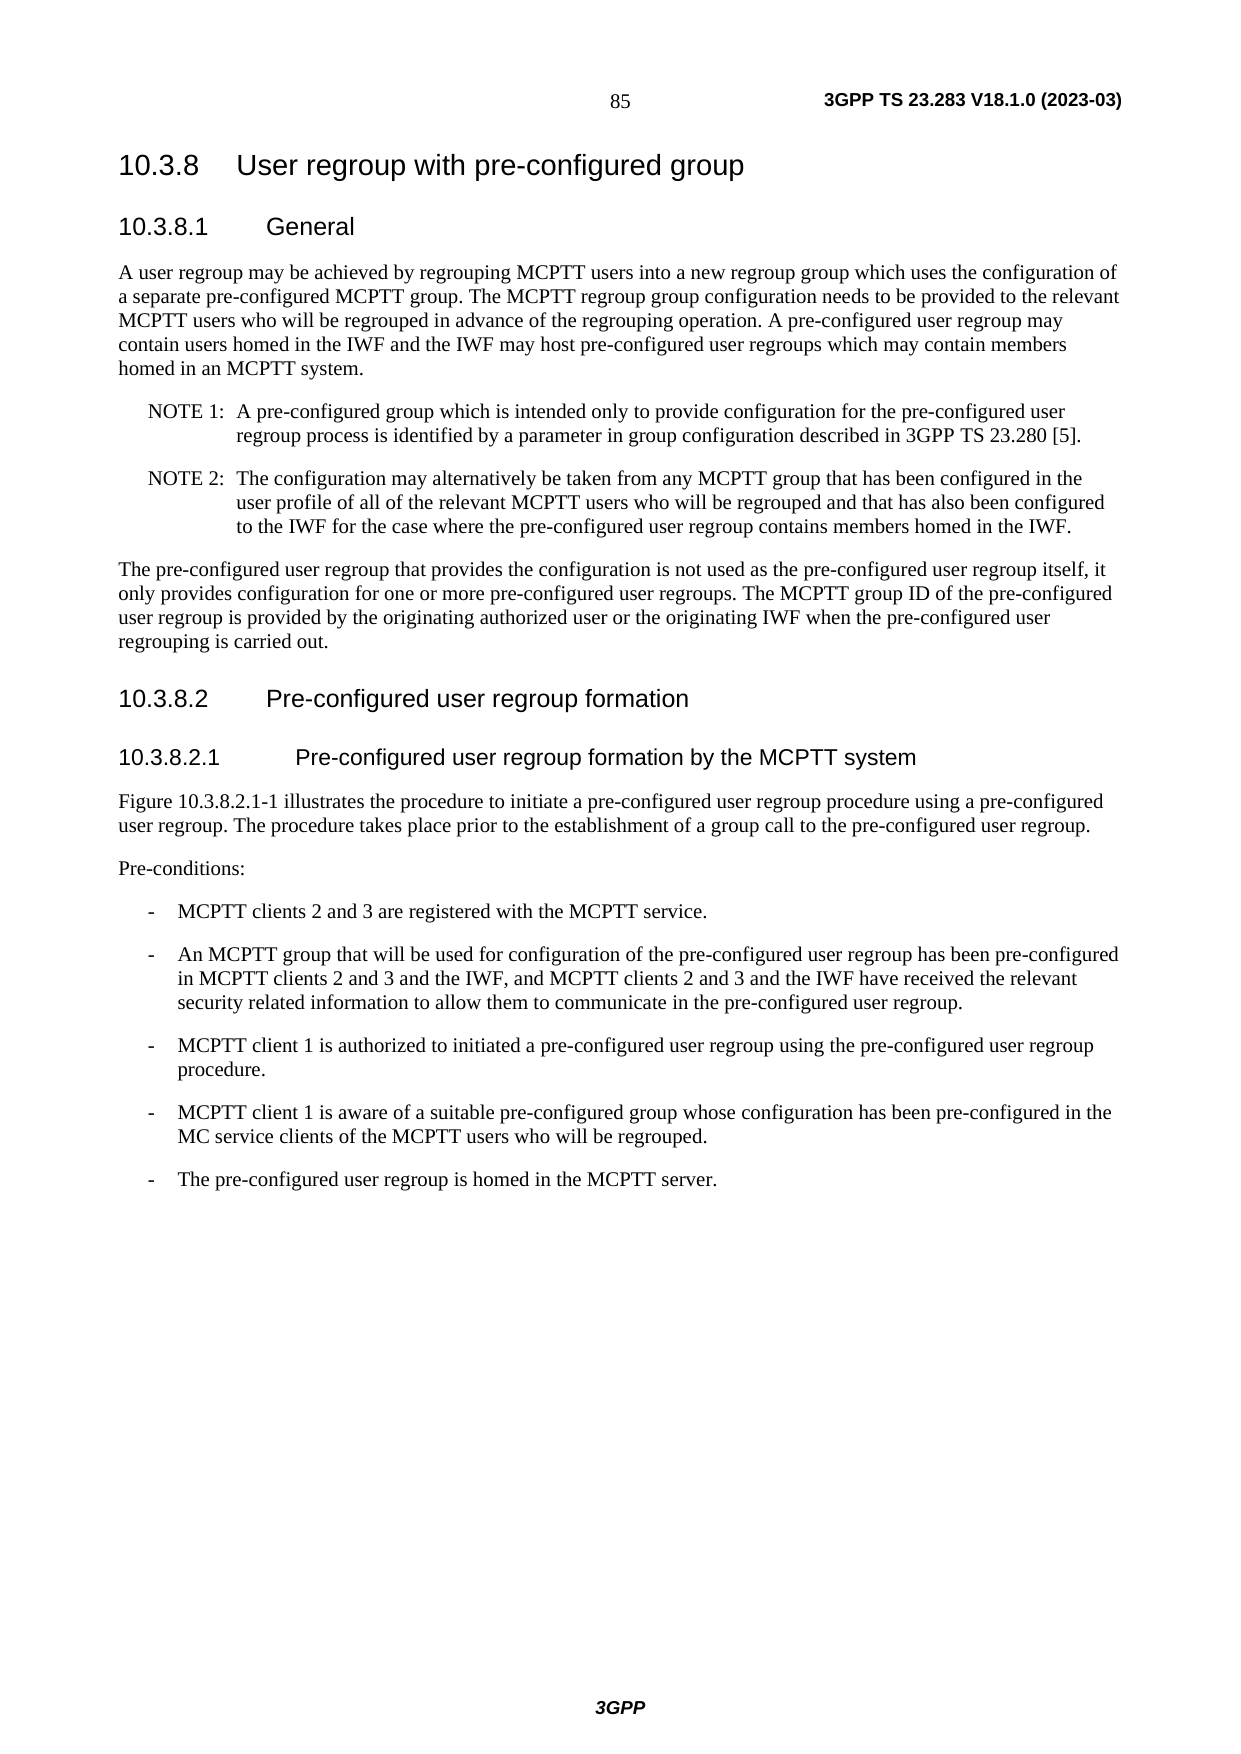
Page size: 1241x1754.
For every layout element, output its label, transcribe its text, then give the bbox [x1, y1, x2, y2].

text - MCPTT client 1 is authorized to initiated a pre-configured user regroup using the pre-configured user regroup procedure. [148, 1033, 1122, 1081]
subtitle 10.3.8 User regroup with pre-configured group [118, 147, 1122, 181]
text - MCPTT clients 2 and 3 are registered with the MCPTT service. [148, 899, 1122, 923]
subtitle 10.3.8.1 General [118, 212, 1122, 241]
text - MCPTT client 1 is aware of a suitable pre-configured group whose configuration has been pre-configured in the MC service clients of the MCPTT users who will be regrouped. [148, 1099, 1122, 1148]
text Pre-conditions: [118, 856, 1122, 880]
text NOTE 2: The configuration may alternatively be taken from any MCPTT group that has been configured in the user profile of all of the relevant MCPTT users who will be regrouped and that has also been configured to the IWF for the case where the pre-configured user regroup contains members homed in the IWF. [148, 466, 1122, 538]
text The pre-configured user regroup that provides the configuration is not used as the pre-configured user regroup itself, it only provides configuration for one or more pre-configured user regroups. The MCPTT group ID of the pre-configured user regroup is provided by the originating authorized user or the originating IWF when the pre-configured user regrouping is carried out. [118, 557, 1122, 653]
text Figure 10.3.8.2.1-1 illustrates the procedure to initiate a pre-configured user regroup procedure using a pre-configured user regroup. The procedure takes place prior to the establishment of a group call to the pre-configured user regroup. [118, 789, 1122, 837]
text A user regroup may be achieved by regrouping MCPTT users into a new regroup group which uses the configuration of a separate pre-configured MCPTT group. The MCPTT regroup group configuration needs to be provided to the relevant MCPTT users who will be regrouped in advance of the regrouping operation. A pre-configured user regroup may contain users homed in the IWF and the IWF may host pre-configured user regroups which may contain members homed in an MCPTT system. [118, 260, 1122, 380]
text NOTE 1: A pre-configured group which is intended only to provide configuration for the pre-configured user regroup process is identified by a parameter in group configuration described in 3GPP TS 23.280 [5]. [148, 399, 1122, 447]
text - An MCPTT group that will be used for configuration of the pre-configured user regroup has been pre-configured in MCPTT clients 2 and 3 and the IWF, and MCPTT clients 2 and 3 and the IWF have received the relevant security related information to allow them to communicate in the pre-configured user regroup. [148, 942, 1122, 1014]
subtitle 10.3.8.2.1 Pre-configured user regroup formation by the MCPTT system [118, 744, 1122, 771]
subtitle 10.3.8.2 Pre-configured user regroup formation [118, 684, 1122, 713]
text - The pre-configured user regroup is homed in the MCPTT server. [148, 1166, 1122, 1191]
